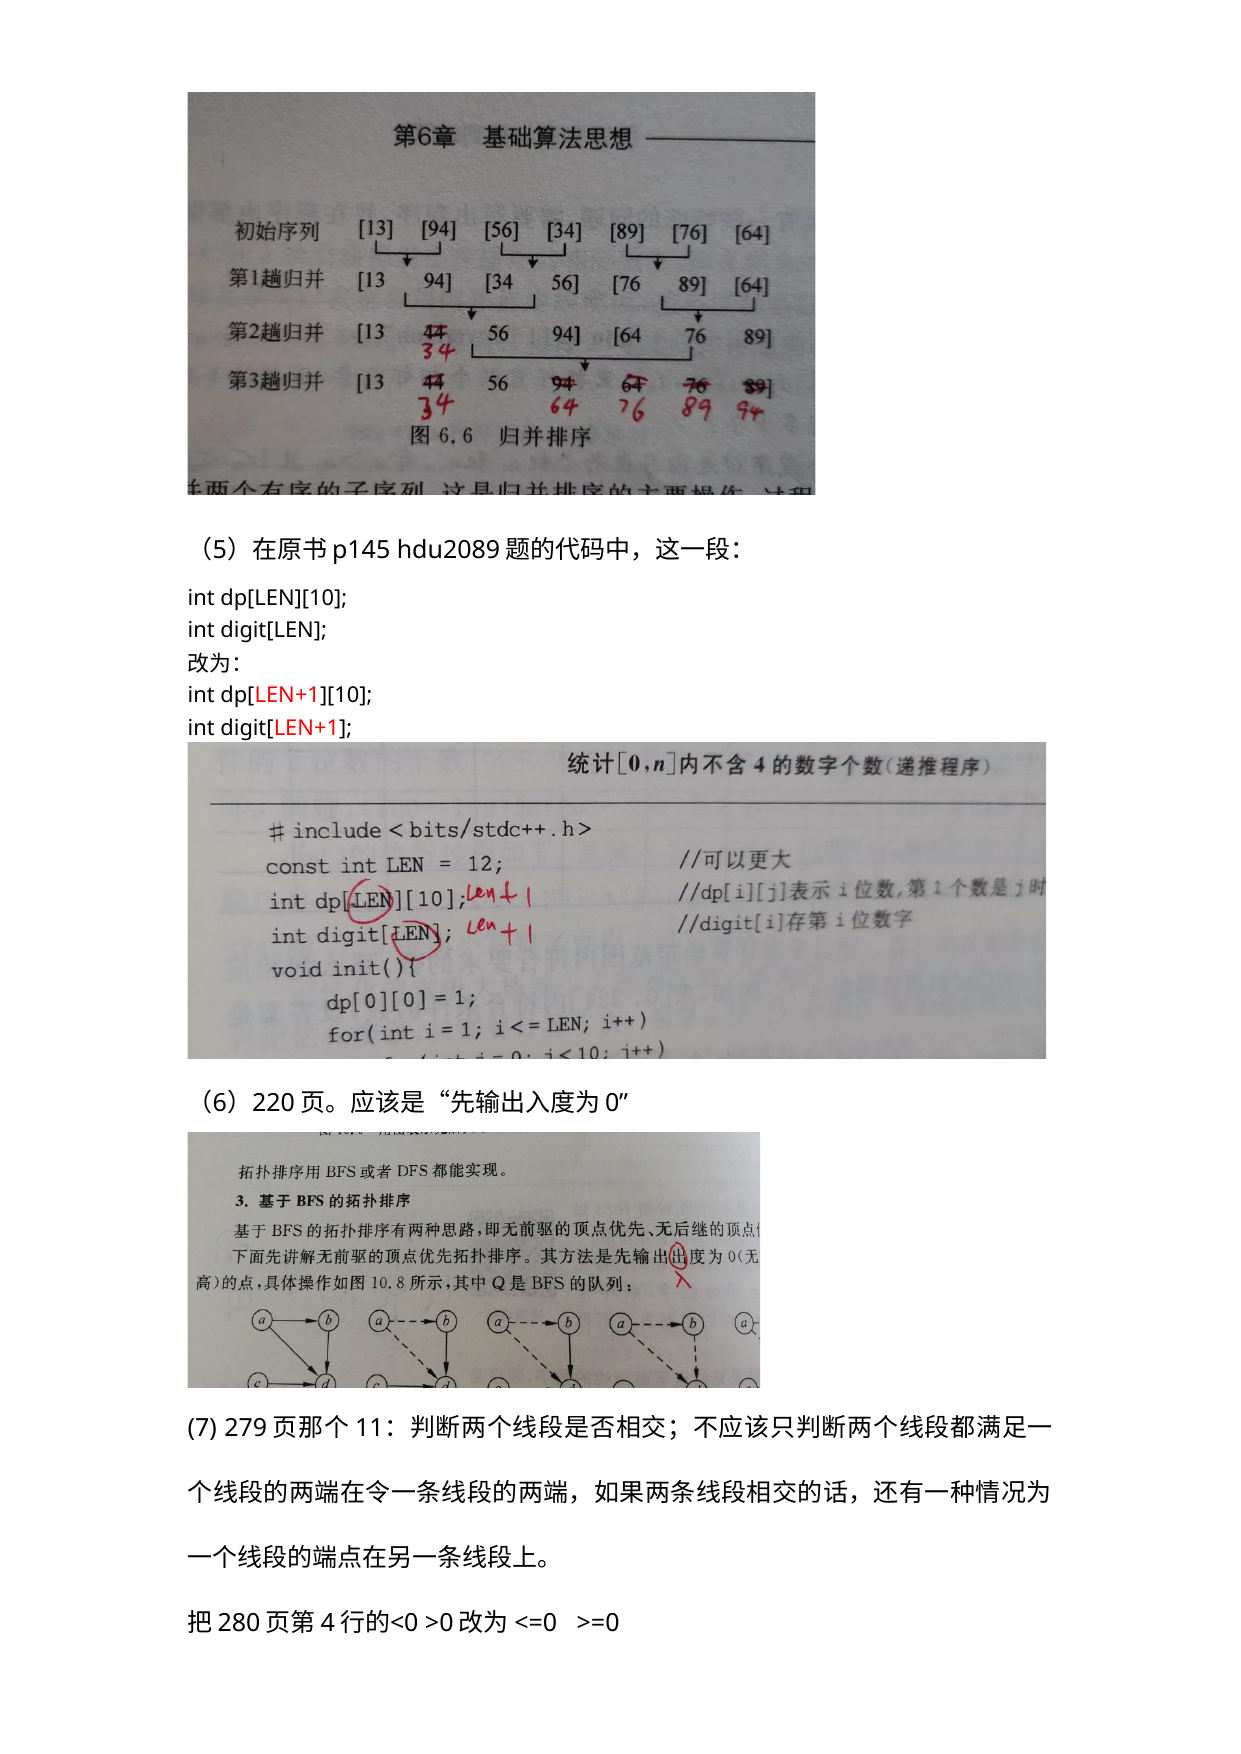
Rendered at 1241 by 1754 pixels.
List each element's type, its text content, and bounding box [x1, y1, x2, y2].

text （5）在原书p145 hdu2089题的代码中，这一段： [187, 515, 1053, 580]
picture [187, 1132, 761, 1388]
picture [187, 742, 1047, 1059]
text int digit[LEN+1]; [187, 710, 1053, 743]
picture [187, 92, 816, 495]
text 把280页第4行的<0 >0改为 <=0 >=0 [187, 1588, 1053, 1653]
list (7) 279页那个11：判断两个线段是否相交；不应该只判断两个线段都满足一个线段的两端在令一条线段的两端，如果两条线段相交的话，还有一种情况为一个线段的端点在另一条线段上。 [187, 1393, 1053, 1588]
text int dp[LEN][10]; [187, 580, 1053, 613]
text （6）220页。应该是“先输出入度为0” [187, 1068, 1053, 1133]
text 改为： [187, 645, 1053, 678]
text int digit[LEN]; [187, 613, 1053, 645]
text int dp[LEN+1][10]; [187, 678, 1053, 710]
